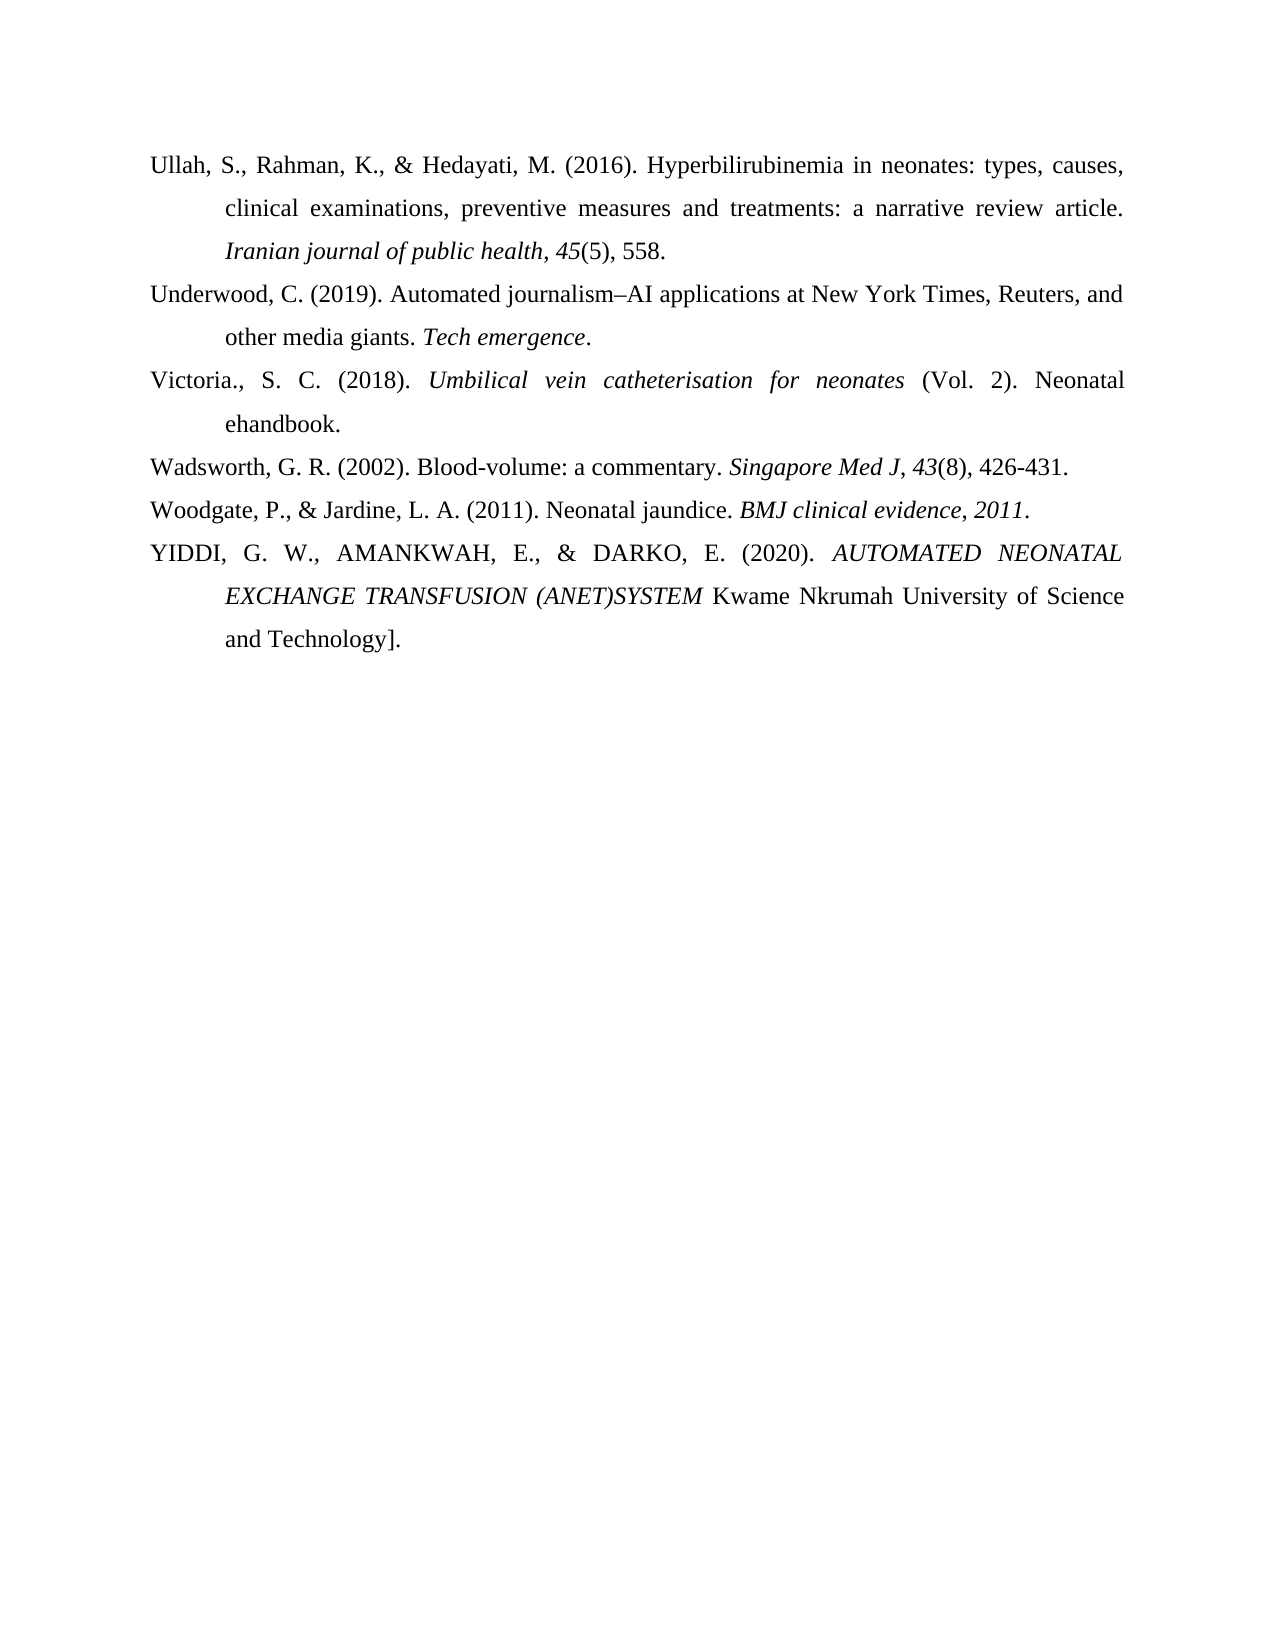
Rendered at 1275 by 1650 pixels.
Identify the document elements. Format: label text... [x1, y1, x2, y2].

text Victoria., S. C. (2018). Umbilical vein catheterisation for neonates (Vol. 2). Neonatal ehandbook. [150, 366, 1125, 437]
text Underwood, C. (2019). Automated journalism–AI applications at New York Times, Reuters, and other media giants. Tech emergence. [150, 279, 1125, 351]
text YIDDI, G. W., AMANKWAH, E., & DARKO, E. (2020). AUTOMATED NEONATAL EXCHANGE TRANSFUSION (ANET)SYSTEM Kwame Nkrumah University of Science and Technology]. [150, 538, 1125, 653]
text Wadsworth, G. R. (2002). Blood-volume: a commentary. Singapore Med J, 43(8), 426-431. [150, 452, 1125, 481]
text Ullah, S., Rahman, K., & Hedayati, M. (2016). Hyperbilirubinemia in neonates: types, causes, clinical examinations, preventive measures and treatments: a narrative review article. Iranian journal of public health, 45(5), 558. [150, 150, 1125, 265]
text Woodgate, P., & Jardine, L. A. (2011). Neonatal jaundice. BMJ clinical evidence, 2011. [150, 495, 1125, 524]
